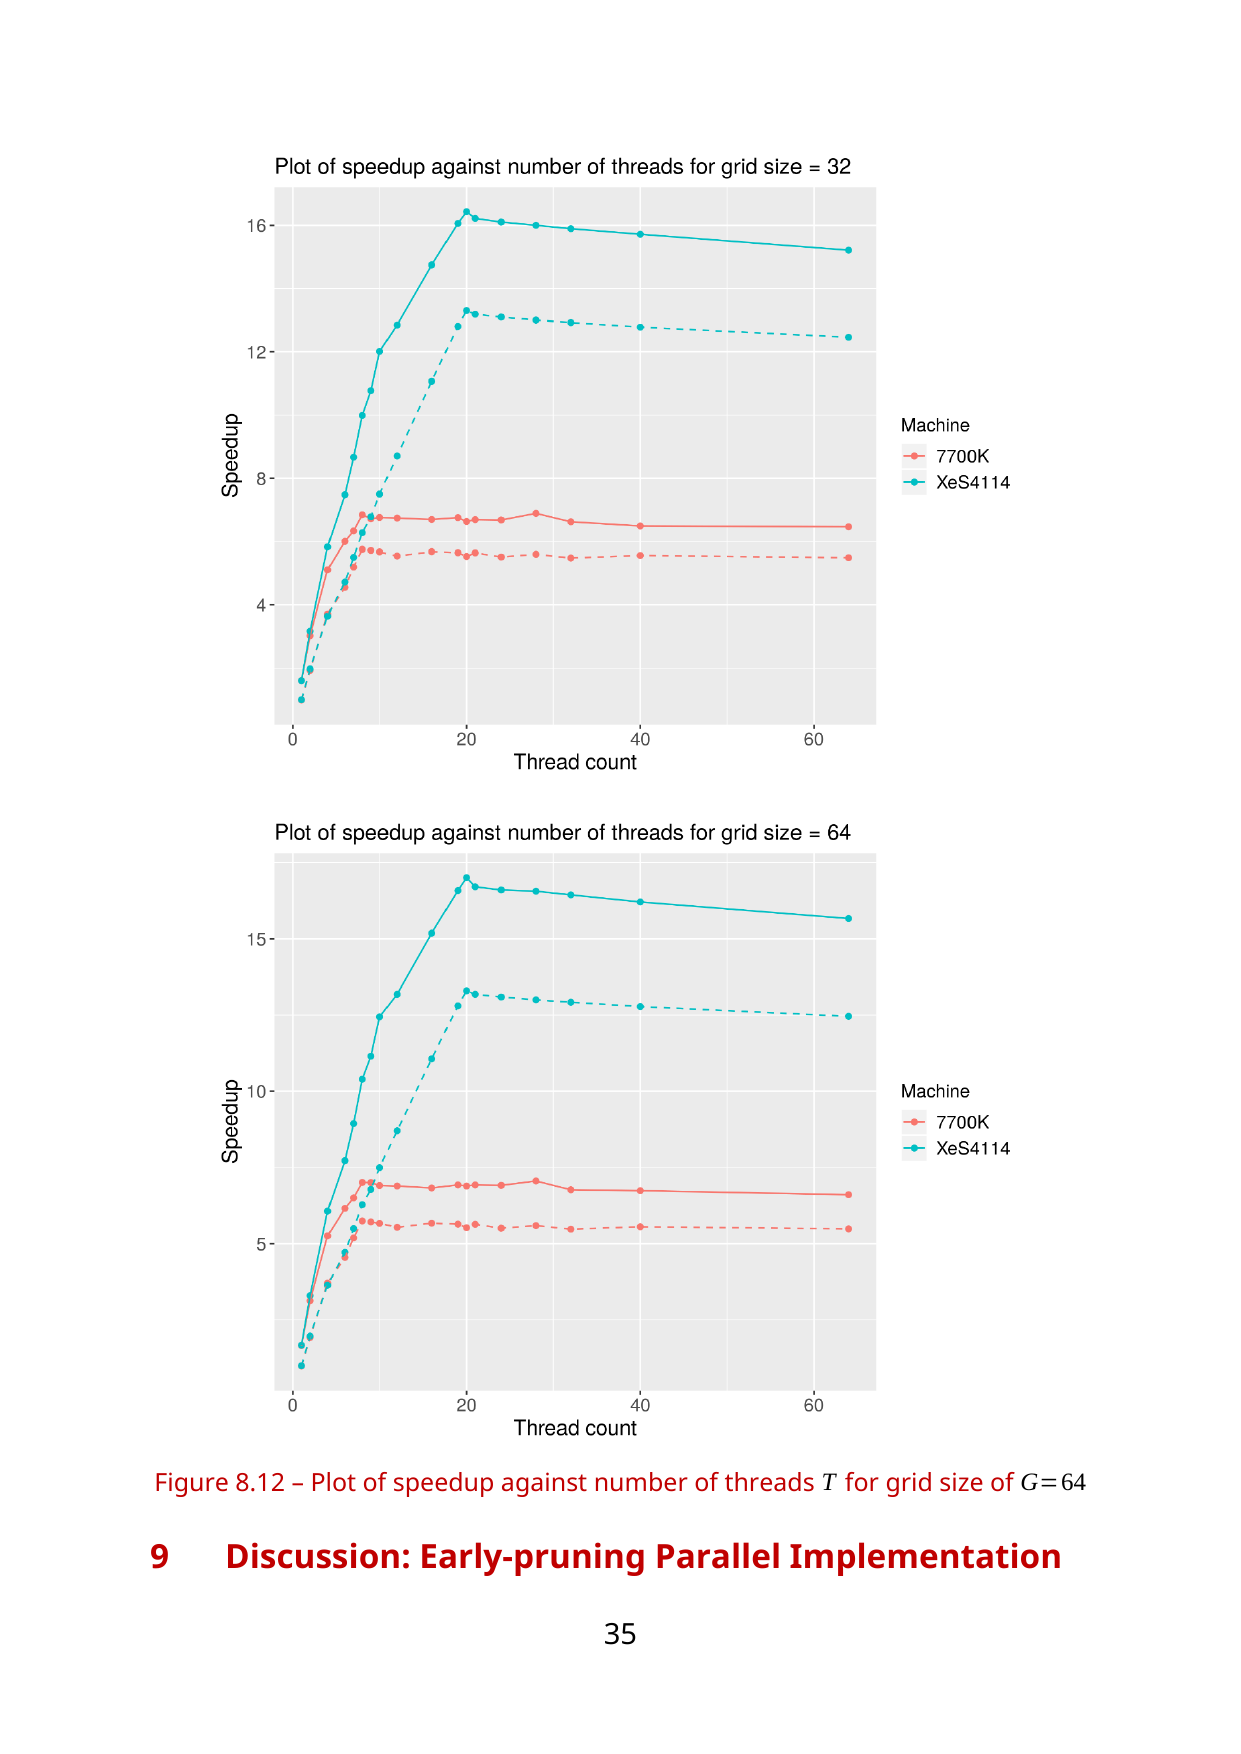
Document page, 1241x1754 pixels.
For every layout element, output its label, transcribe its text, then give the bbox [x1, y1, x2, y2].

text 9 Discussion: Early-pruning Parallel Implementation [150, 1533, 1090, 1578]
text Figure 8.12 – Plot of speedup against number of threads for grid size of [150, 1465, 1090, 1499]
picture [213, 816, 1027, 1448]
picture [213, 150, 1027, 782]
